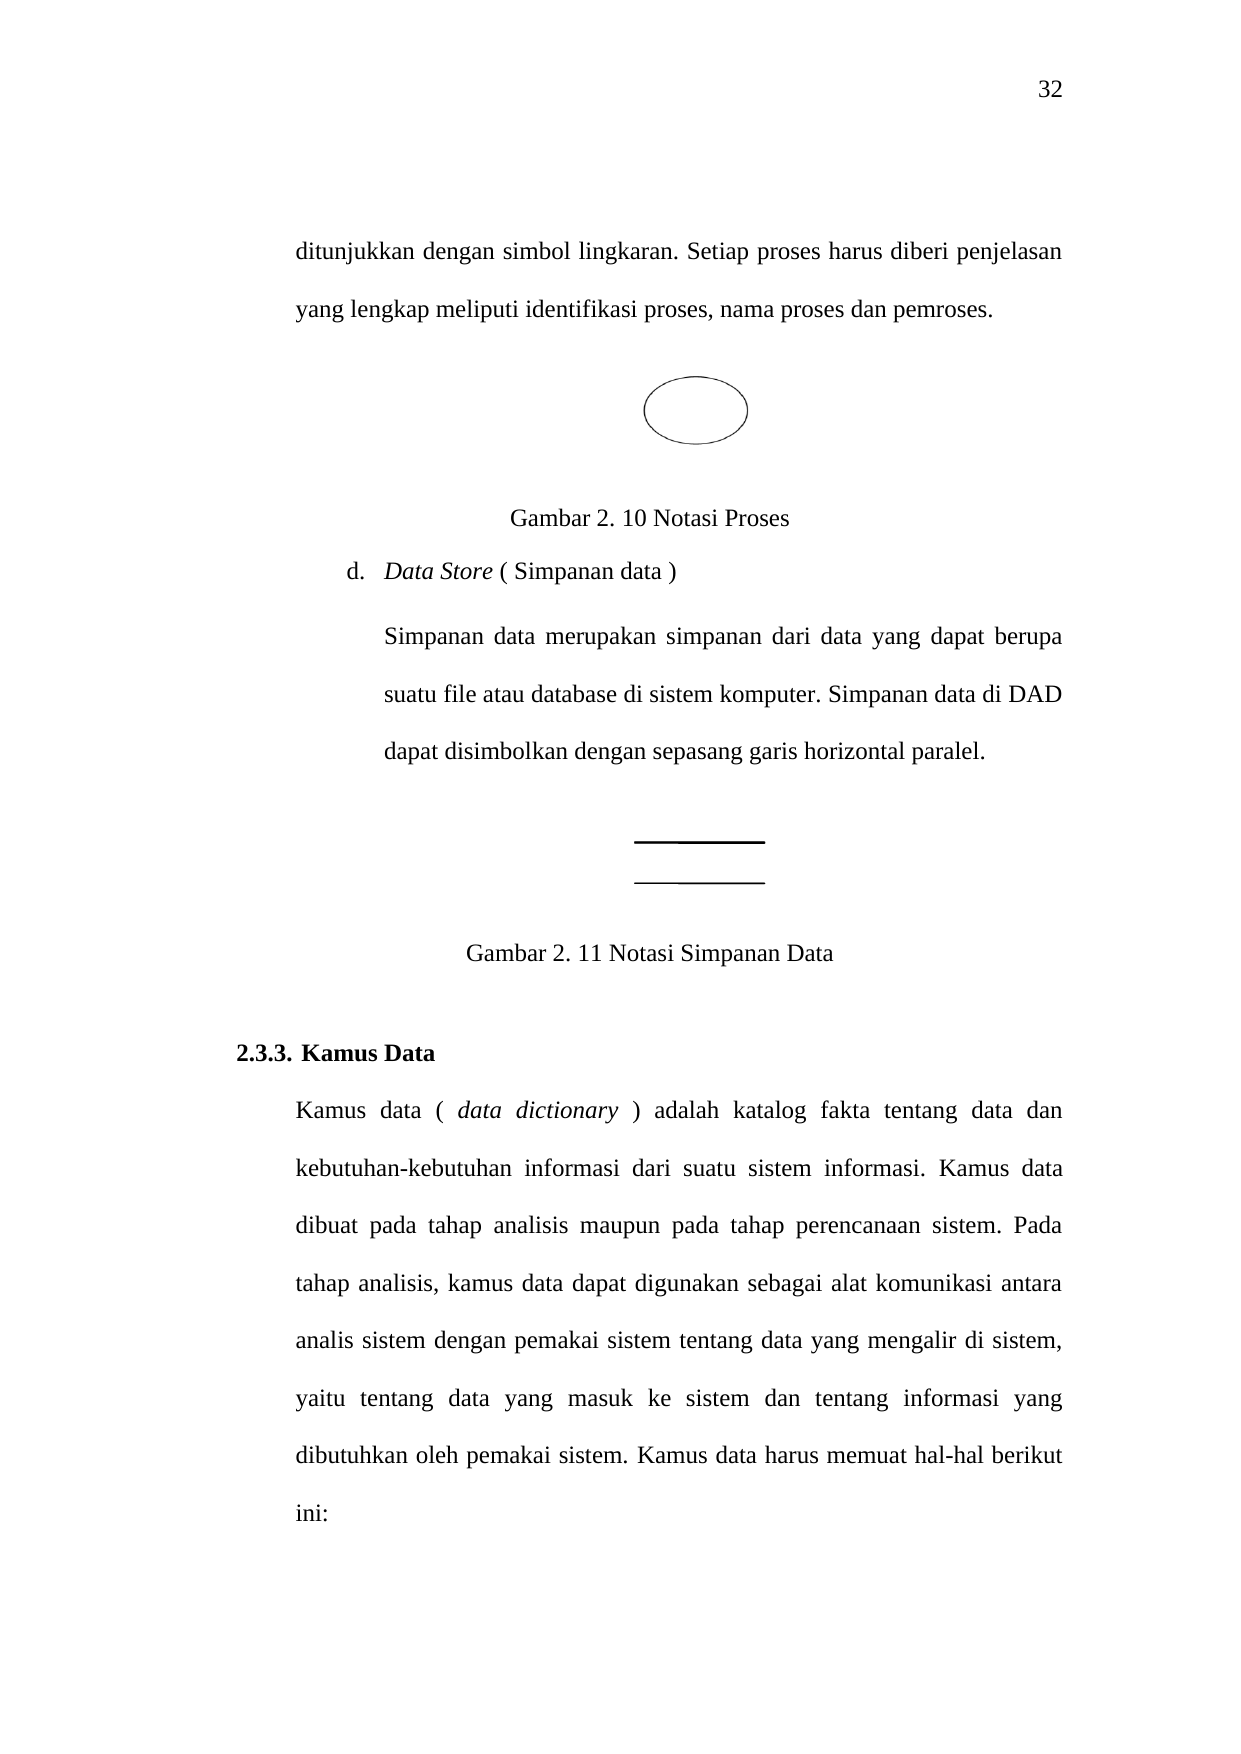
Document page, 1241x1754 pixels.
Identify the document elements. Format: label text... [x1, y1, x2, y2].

text Gambar 2. 10 Notasi Proses [236, 503, 1063, 532]
list Simpanan data merupakan simpanan dari data yang dapat berupa suatu file atau database di sistem komputer. Simpanan data di DAD dapat disimbolkan dengan sepasang garis horizontal paralel. [384, 621, 1063, 765]
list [295, 236, 1063, 322]
subtitle Kamus Data [236, 1038, 1063, 1066]
picture [627, 818, 777, 910]
list Data Store ( Simpanan data ) [346, 553, 1063, 587]
list Kamus data ( data dictionary ) adalah katalog fakta tentang data dan kebutuhan-kebutuhan informasi dari suatu sistem informasi. Kamus data dibuat pada tahap analisis maupun pada tahap perencanaan sistem. Pada tahap analisis, kamus data dapat digunakan sebagai alat komunikasi antara analis sistem dengan pemakai sistem tentang data yang mengalir di sistem, yaitu tentang data yang masuk ke sistem dan tentang informasi yang dibutuhkan oleh pemakai sistem. Kamus data harus memuat hal-hal berikut ini: [295, 1095, 1063, 1526]
text Gambar 2. 11 Notasi Simpanan Data [236, 794, 1063, 967]
picture [639, 376, 754, 446]
